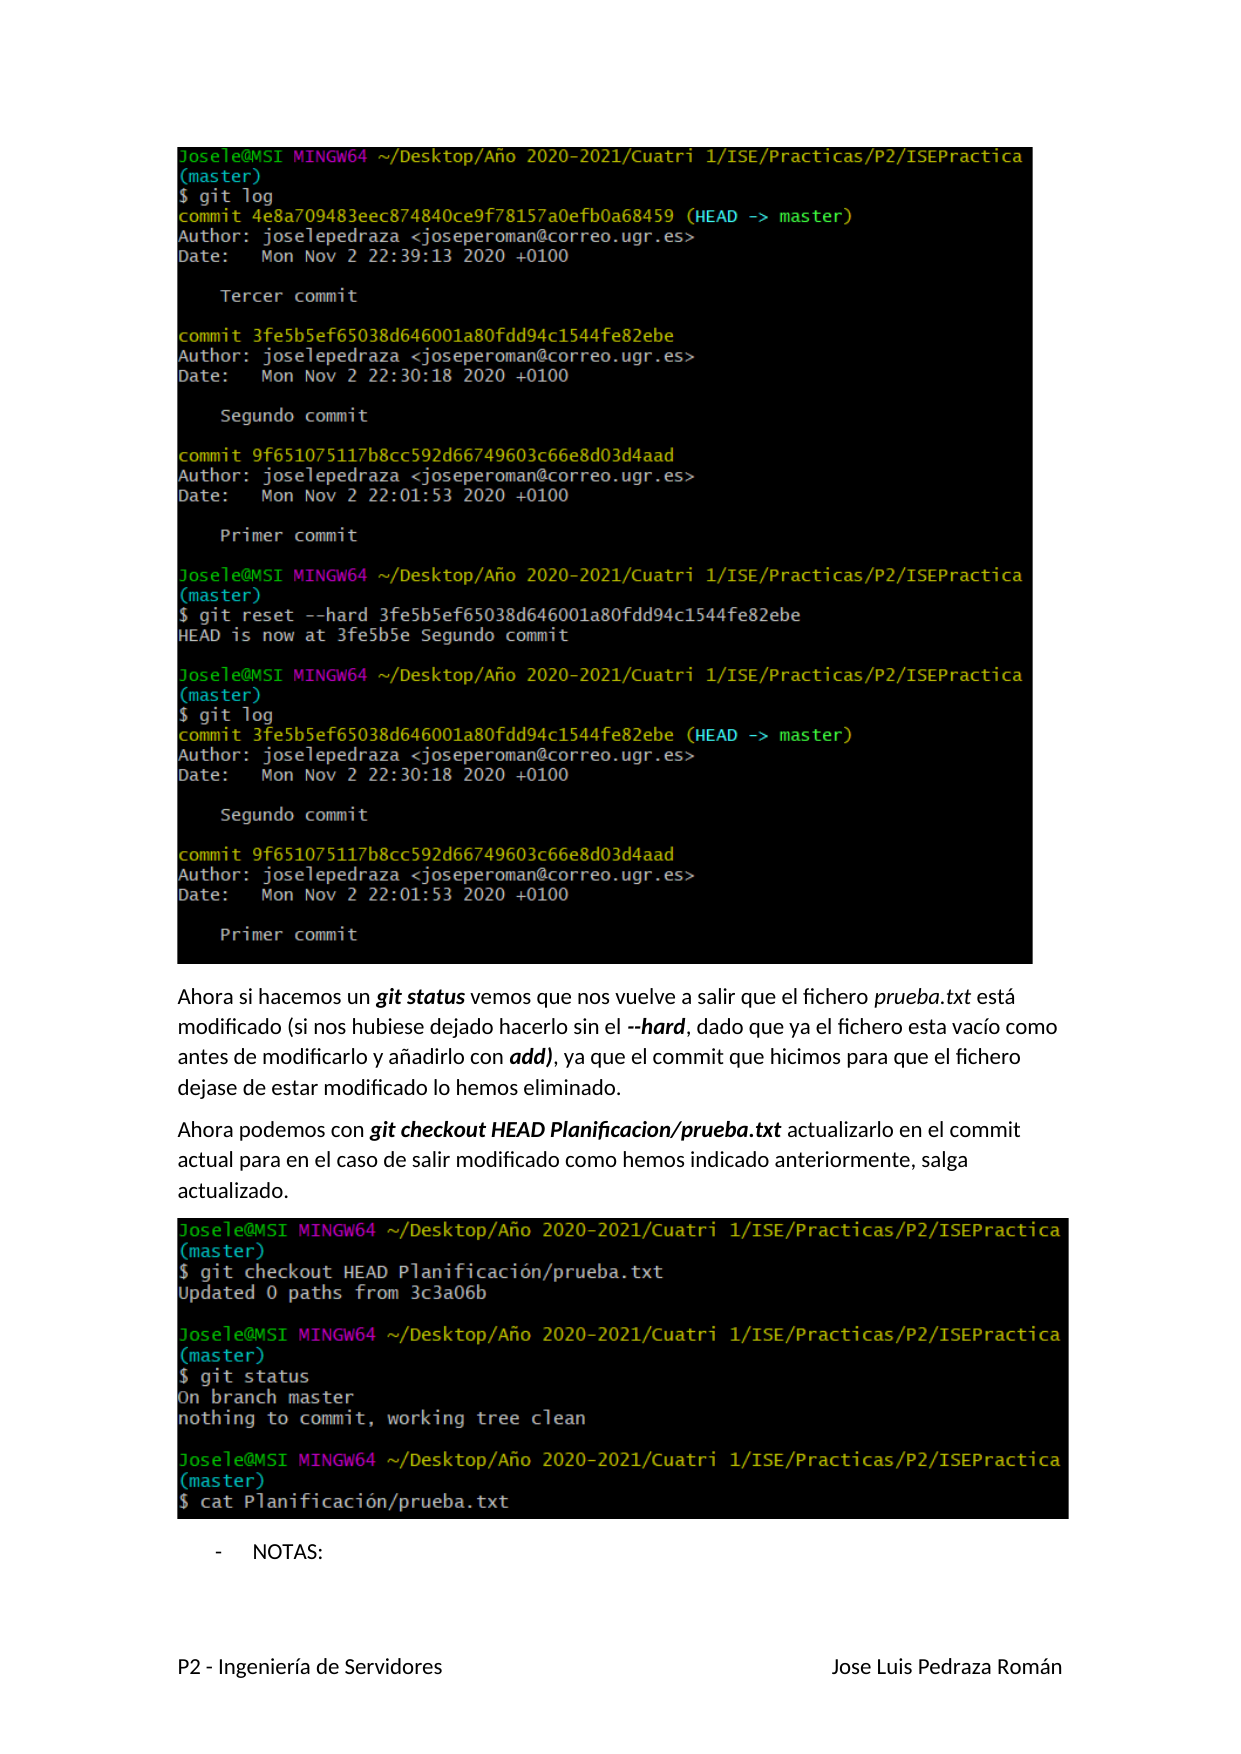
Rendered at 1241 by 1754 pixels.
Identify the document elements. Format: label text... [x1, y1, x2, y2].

text Ahora si hacemos un git status vemos que nos vuelve a salir que el fichero prueba.txt está modificado (si nos hubiese dejado hacerlo sin el --hard, dado que ya el fichero esta vacío como antes de modificarlo y añadirlo con add), ya que el commit que hicimos para que el fichero dejase de estar modificado lo hemos eliminado. [177, 982, 1063, 1101]
picture [177, 147, 1033, 964]
text Ahora podemos con git checkout HEAD Planificacion/prueba.txt actualizarlo en el commit actual para en el caso de salir modificado como hemos indicado anteriormente, salga actualizado. [177, 1115, 1063, 1204]
list NOTAS: [215, 1537, 1063, 1565]
picture [177, 1218, 1069, 1519]
